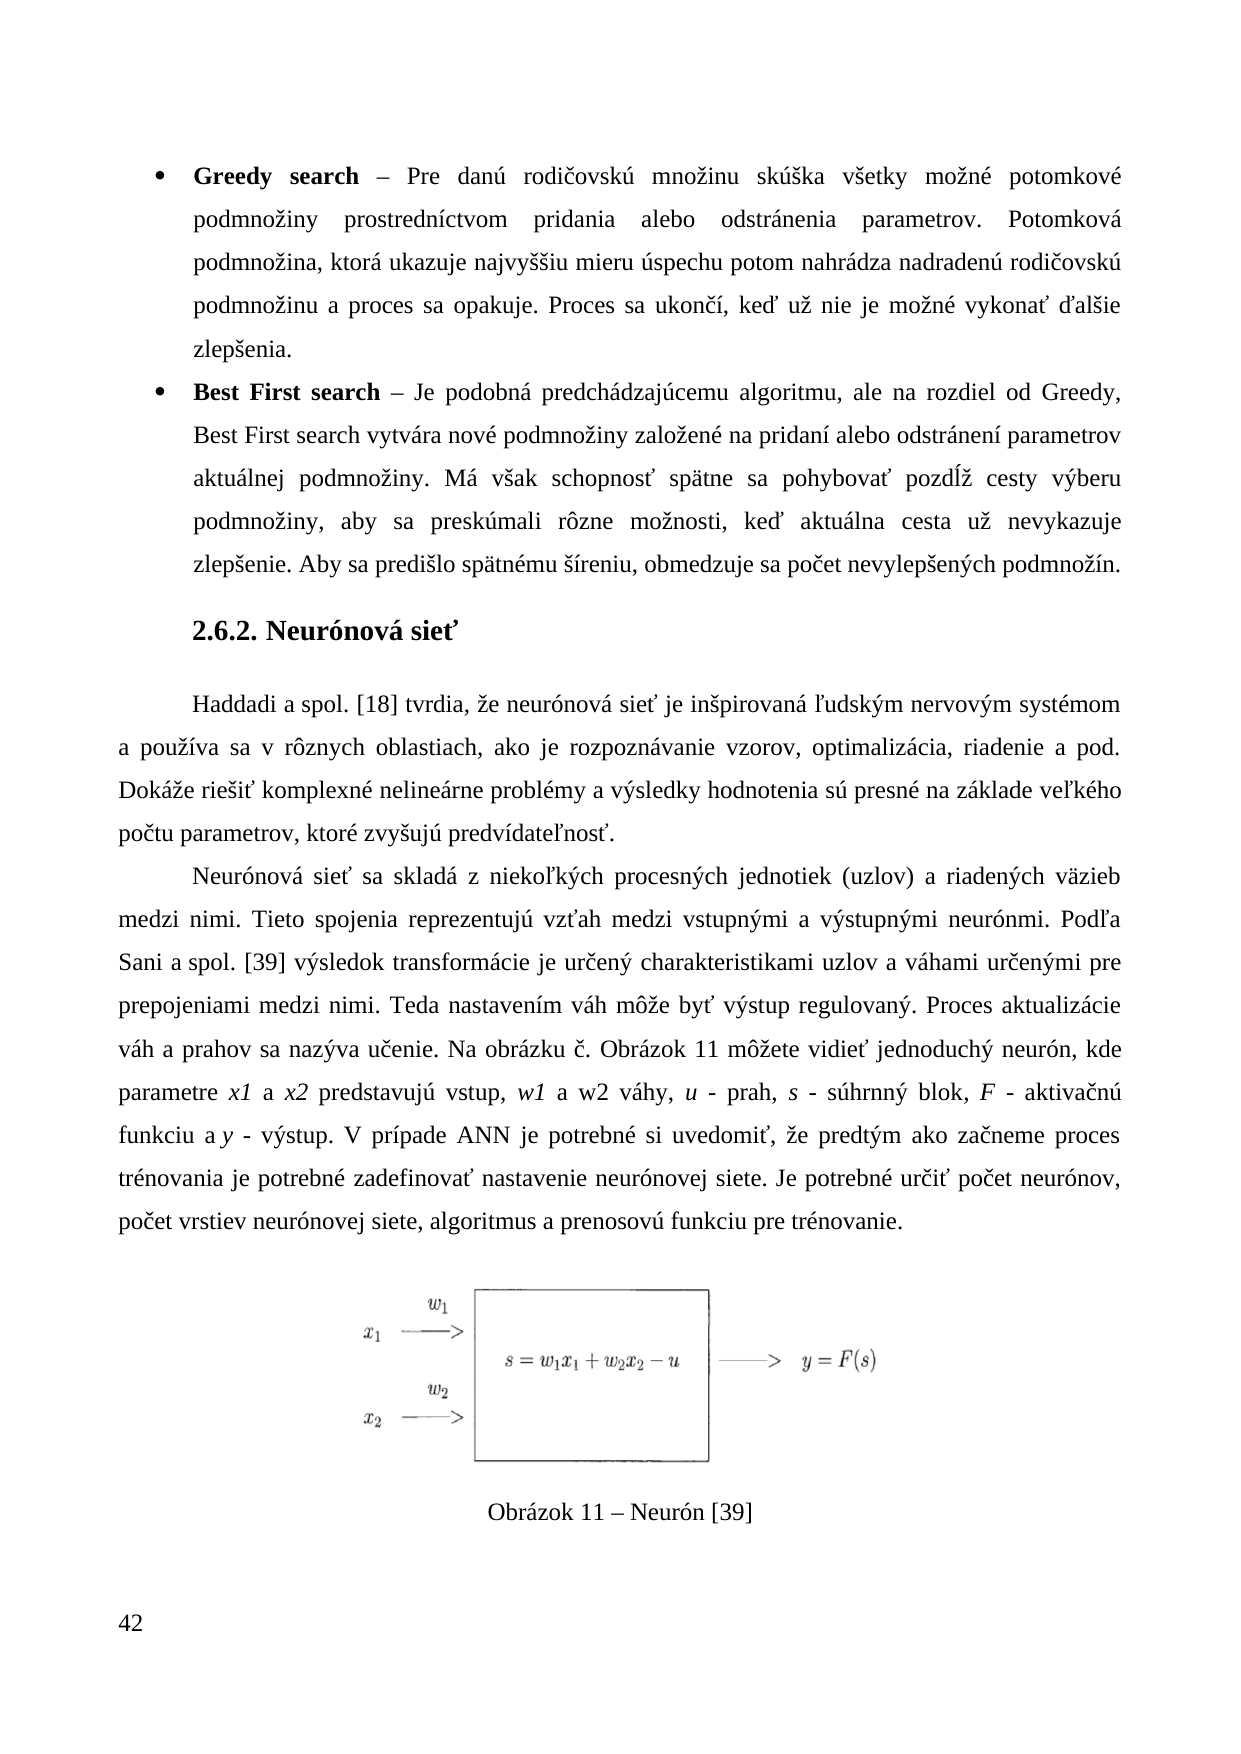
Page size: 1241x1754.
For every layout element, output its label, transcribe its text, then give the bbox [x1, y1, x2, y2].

list Greedy search – Pre danú rodičovskú množinu skúška všetky možné potomkové podmnožiny prostredníctvom pridania alebo odstránenia parametrov. Potomková podmnožina, ktorá ukazuje najvyššiu mieru úspechu potom nahrádza nadradenú rodičovskú podmnožinu a proces sa opakuje. Proces sa ukončí, keď už nie je možné vykonať ďalšie zlepšenia. [156, 161, 1122, 362]
picture [360, 1281, 880, 1469]
text Haddadi a spol. [18] tvrdia, že neurónová sieť je inšpirovaná ľudským nervovým systémom a používa sa v rôznych oblastiach, ako je rozpoznávanie vzorov, optimalizácia, riadenie a pod. Dokáže riešiť komplexné nelineárne problémy a výsledky hodnotenia sú presné na základe veľkého počtu parametrov, ktoré zvyšujú predvídateľnosť. [118, 689, 1122, 847]
text Neurónová sieť sa skladá z niekoľkých procesných jednotiek (uzlov) a riadených väzieb medzi nimi. Tieto spojenia reprezentujú vzťah medzi vstupnými a výstupnými neurónmi. Podľa Sani a spol. [39] výsledok transformácie je určený charakteristikami uzlov a váhami určenými pre prepojeniami medzi nimi. Teda nastavením váh môže byť výstup regulovaný. Proces aktualizácie váh a prahov sa nazýva učenie. Na obrázku č. 11 môžete vidieť jednoduchý neurón, kde parametre x1 a x2 predstavujú vstup, w1 a w2 váhy, u - prah, s - súhrnný blok, F - aktivačnú funkciu a y - výstup. V prípade ANN je potrebné si uvedomiť, že predtým ako začneme proces trénovania je potrebné zadefinovať nastavenie neurónovej siete. Je potrebné určiť počet neurónov, počet vrstiev neurónovej siete, algoritmus a prenosovú funkciu pre trénovanie. [118, 861, 1122, 1235]
subtitle Neurónová sieť [192, 613, 1122, 647]
list Best First search – Je podobná predchádzajúcemu algoritmu, ale na rozdiel od Greedy, Best First search vytvára nové podmnožiny založené na pridaní alebo odstránení parametrov aktuálnej podmnožiny. Má však schopnosť spätne sa pohybovať pozdĺž cesty výberu podmnožiny, aby sa preskúmali rôzne možnosti, keď aktuálna cesta už nevykazuje zlepšenie. Aby sa predišlo spätnému šíreniu, obmedzuje sa počet nevylepšených podmnožín. [156, 377, 1122, 578]
